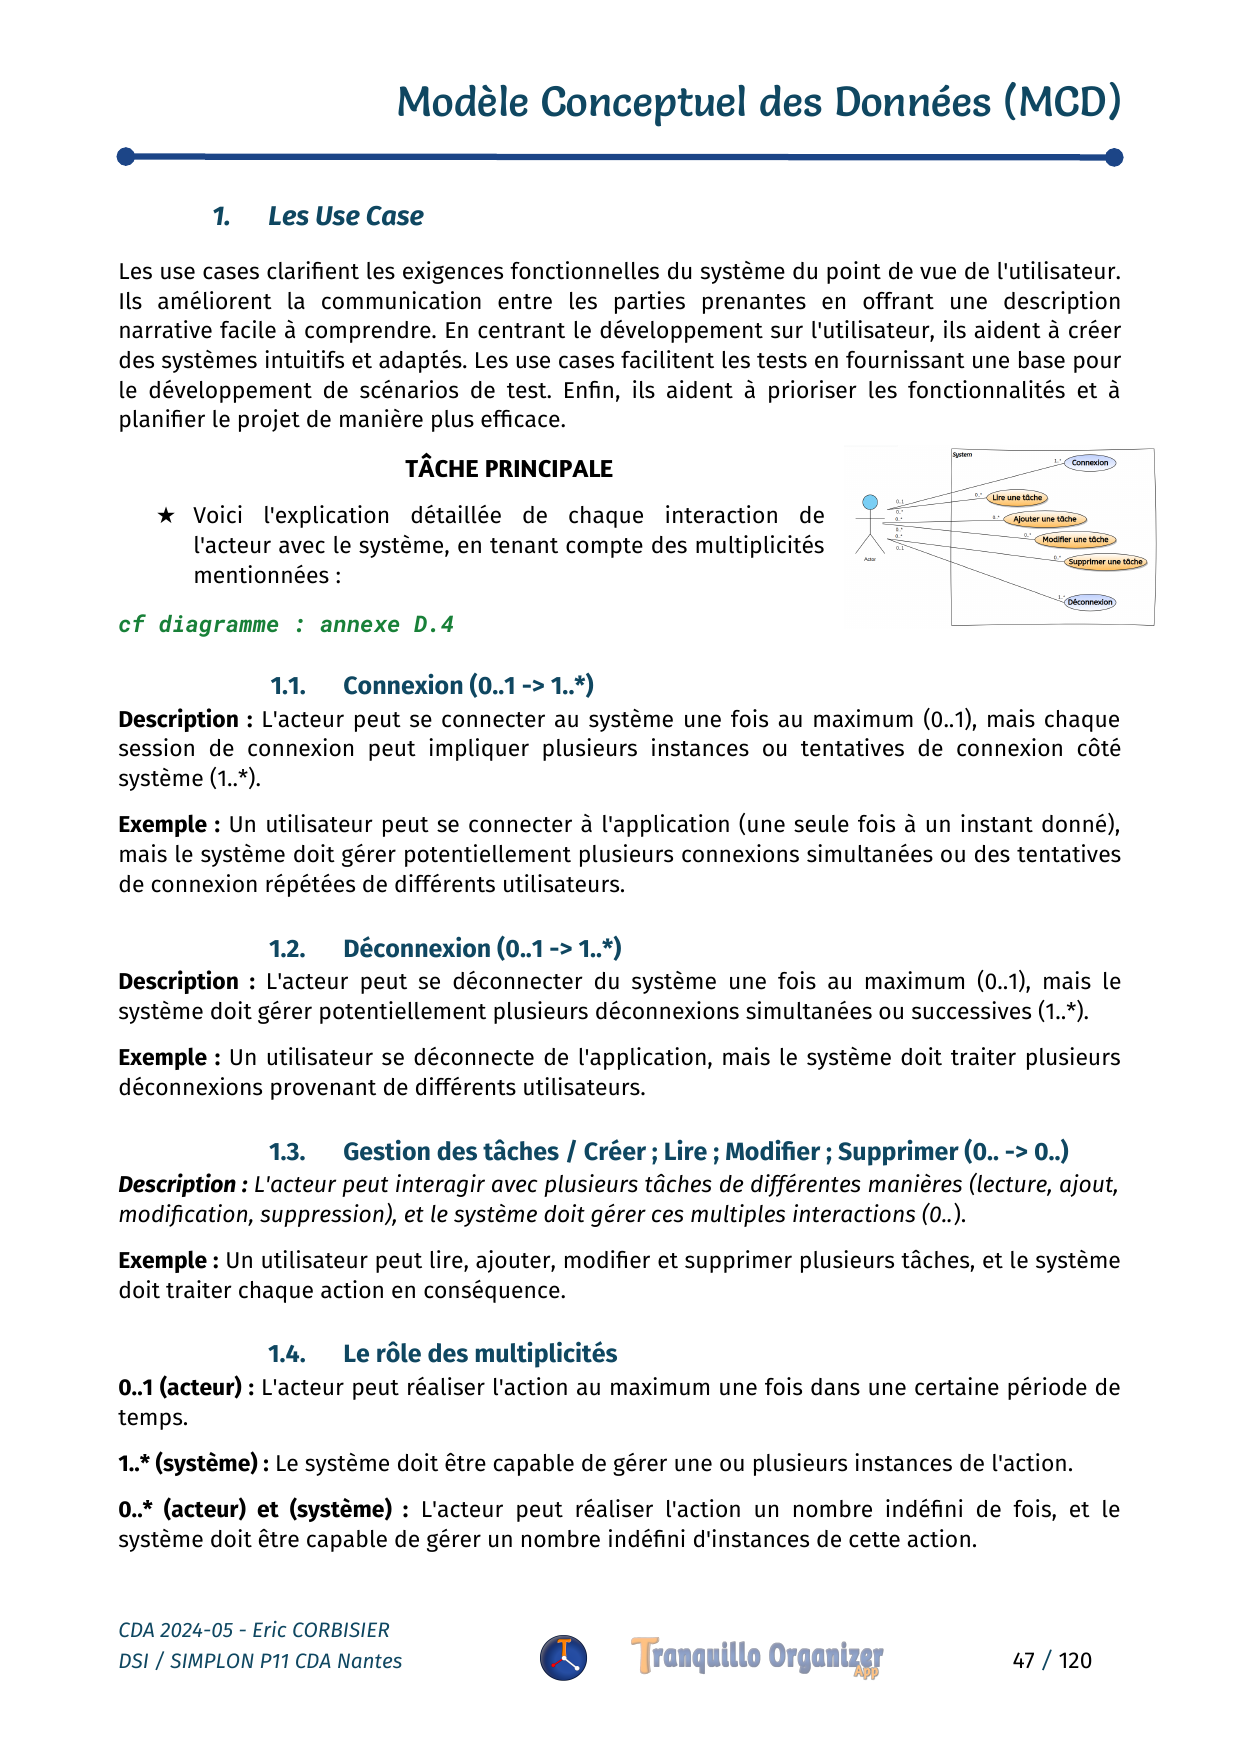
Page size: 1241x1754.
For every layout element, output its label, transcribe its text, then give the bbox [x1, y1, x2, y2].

subtitle Les Use Case [231, 200, 1122, 232]
picture [539, 1635, 589, 1682]
text Description : L'acteur peut se connecter au système une fois au maximum (0..1), mais chaque session de connexion peut impliquer plusieurs instances ou tentatives de connexion côté système (1..*). [118, 706, 1122, 792]
text TÂCHE PRINCIPALE [118, 453, 844, 483]
text 0..* (acteur) et (système) : L'acteur peut réaliser l'action un nombre indéfini de fois, et le système doit être capable de gérer un nombre indéfini d'instances de cette action. [118, 1496, 1122, 1553]
list Voici l'explication détaillée de chaque interaction de l'acteur avec le système, en tenant compte des multiplicités mentionnées : [156, 502, 844, 589]
text 0..1 (acteur) : L'acteur peut réaliser l'action au maximum une fois dans une certaine période de temps. [118, 1374, 1122, 1431]
subtitle Modèle Conceptuel des Données (MCD) [118, 76, 1122, 127]
subtitle Gestion des tâches / Créer ; Lire ; Modifier ; Supprimer (0.. -> 0..) [306, 1137, 1122, 1167]
text Description : L'acteur peut se déconnecter du système une fois au maximum (0..1), mais le système doit gérer potentiellement plusieurs déconnexions simultanées ou successives (1..*). [118, 968, 1122, 1025]
subtitle Déconnexion (0..1 -> 1..*) [306, 934, 1122, 964]
subtitle Le rôle des multiplicités [306, 1339, 1122, 1369]
text Les use cases clarifient les exigences fonctionnelles du système du point de vue de l'utilisateur. Ils améliorent la communication entre les parties prenantes en offrant une description narrative facile à comprendre. En centrant le développement sur l'utilisateur, ils aident à créer des systèmes intuitifs et adaptés. Les use cases facilitent les tests en fournissant une base pour le développement de scénarios de test. Enfin, ils aident à prioriser les fonctionnalités et à planifier le projet de manière plus efficace. [118, 258, 1122, 434]
text Exemple : Un utilisateur peut se connecter à l'application (une seule fois à un instant donné), mais le système doit gérer potentiellement plusieurs connexions simultanées ou des tentatives de connexion répétées de différents utilisateurs. [118, 811, 1122, 898]
text 1..* (système) : Le système doit être capable de gérer une ou plusieurs instances de l'action. [118, 1450, 1122, 1477]
text Description : L'acteur peut interagir avec plusieurs tâches de différentes manières (lecture, ajout, modification, suppression), et le système doit gérer ces multiples interactions (0..). [118, 1171, 1122, 1228]
text Exemple : Un utilisateur se déconnecte de l'application, mais le système doit traiter plusieurs déconnexions provenant de différents utilisateurs. [118, 1044, 1122, 1101]
subtitle Connexion (0..1 -> 1..*) [306, 671, 1122, 701]
text cf diagramme : annexe D.4 [118, 608, 1122, 638]
text Exemple : Un utilisateur peut lire, ajouter, modifier et supprimer plusieurs tâches, et le système doit traiter chaque action en conséquence. [118, 1247, 1122, 1304]
picture [844, 445, 1160, 629]
